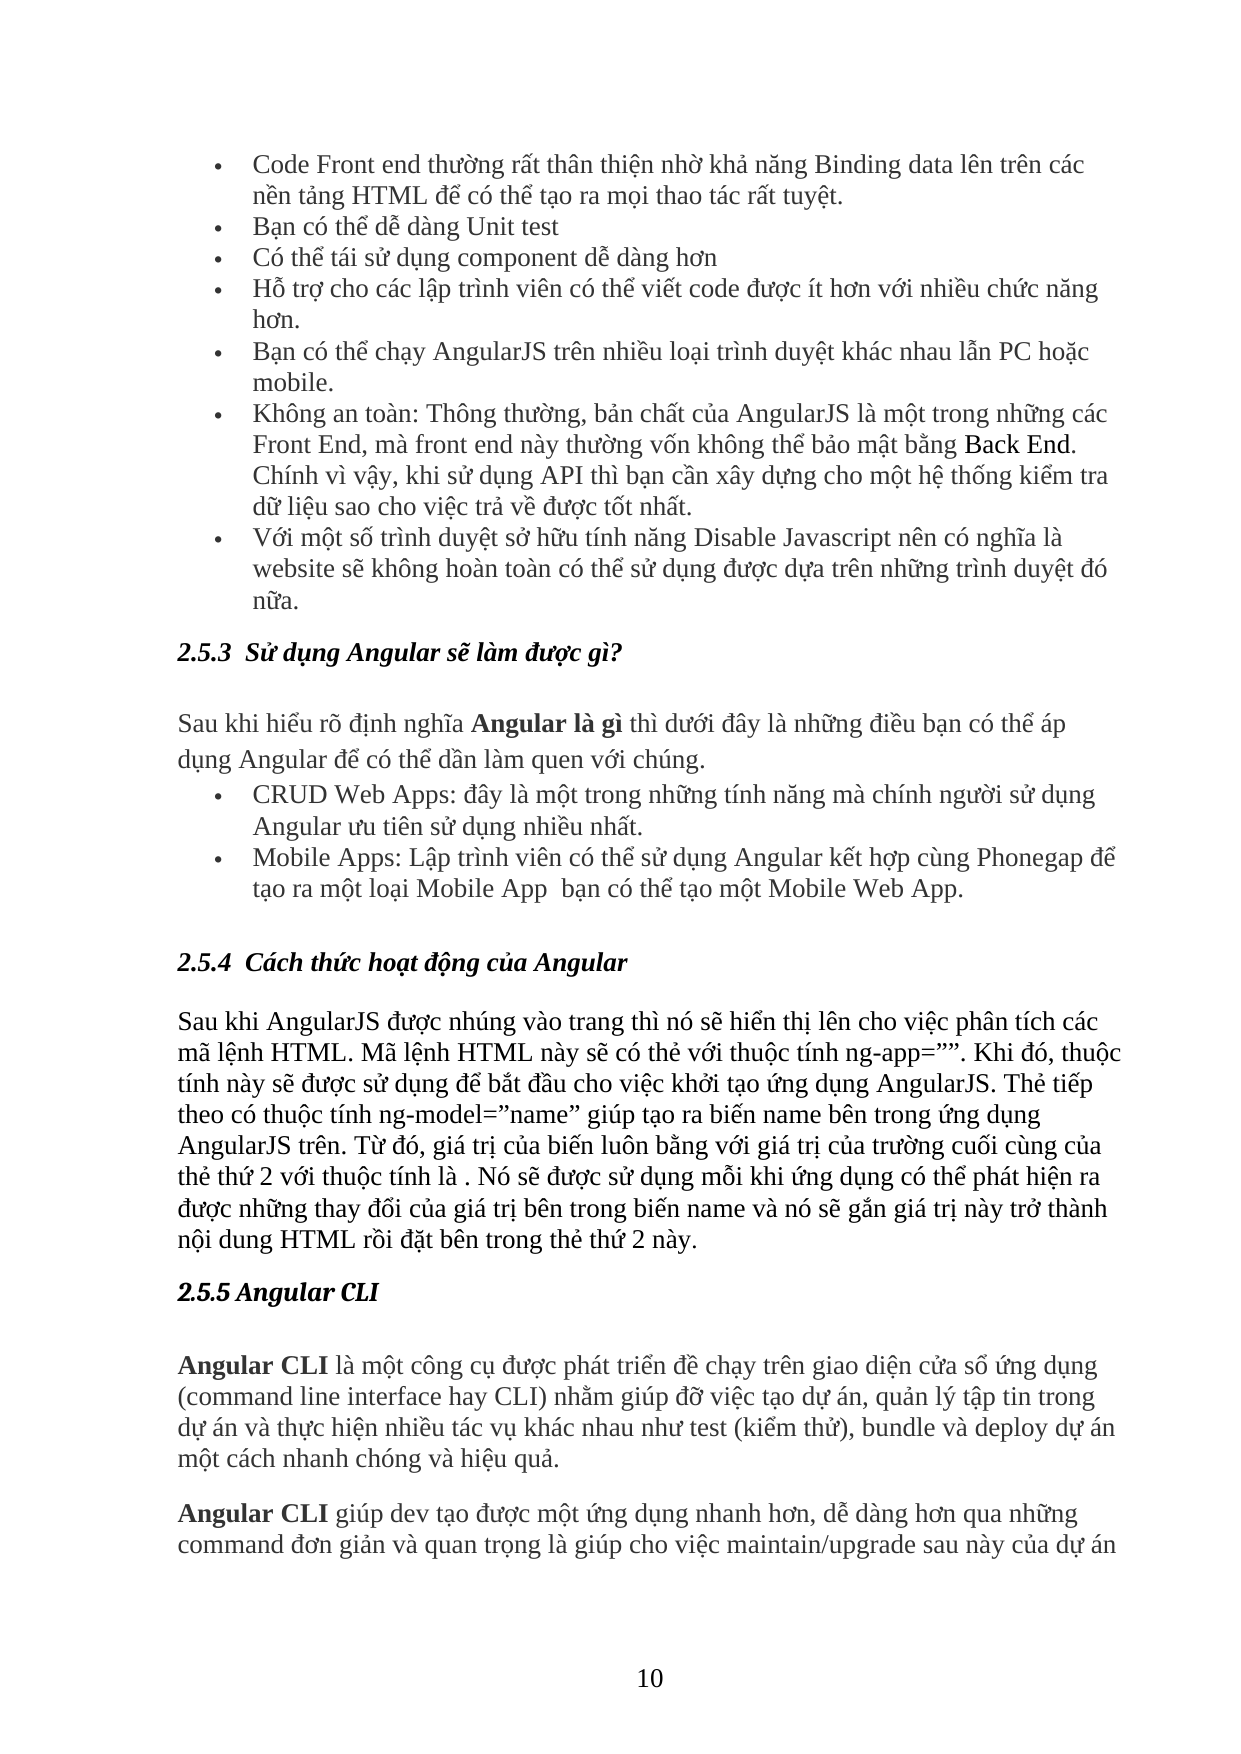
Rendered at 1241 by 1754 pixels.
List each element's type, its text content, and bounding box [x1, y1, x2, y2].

text Angular CLI là một công cụ được phát triển đề chạy trên giao diện cửa sổ ứng dụng (command line interface hay CLI) nhằm giúp đỡ việc tạo dự án, quản lý tập tin trong dự án và thực hiện nhiều tác vụ khác nhau như test (kiểm thử), bundle và deploy dự án một cách nhanh chóng và hiệu quả. [177, 1349, 1122, 1473]
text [177, 1497, 1122, 1559]
list Có thể tái sử dụng component dễ dàng hơn [215, 241, 1122, 272]
subtitle 2.5.3 Sử dụng Angular sẽ làm được gì? [177, 636, 1122, 667]
list Hỗ trợ cho các lập trình viên có thể viết code được ít hơn với nhiều chức năng hơn. [215, 272, 1122, 334]
subtitle 2.5.5 Angular CLI [177, 1277, 1122, 1308]
list Bạn có thể chạy AngularJS trên nhiều loại trình duyệt khác nhau lẫn PC hoặc mobile. [215, 334, 1122, 397]
list Không an toàn: Thông thường, bản chất của AngularJS là một trong những các Front End, mà front end này thường vốn không thể bảo mật bằng Back End. Chính vì vậy, khi sử dụng API thì bạn cần xây dựng cho một hệ thống kiểm tra dữ liệu sao cho việc trả về được tốt nhất. [215, 397, 1122, 521]
list Mobile Apps: Lập trình viên có thể sử dụng Angular kết hợp cùng Phonegap để tạo ra một loại Mobile App bạn có thể tạo một Mobile Web App. [215, 841, 1122, 903]
list CRUD Web Apps: đây là một trong những tính năng mà chính người sử dụng Angular ưu tiên sử dụng nhiều nhất. [215, 779, 1122, 841]
text Sau khi hiểu rõ định nghĩa Angular là gì thì dưới đây là những điều bạn có thể áp dụng Angular để có thể dần làm quen với chúng. [177, 707, 1122, 774]
subtitle 2.5.4 Cách thức hoạt động của Angular [177, 946, 1122, 977]
list Bạn có thể dễ dàng Unit test [215, 210, 1122, 241]
list Code Front end thường rất thân thiện nhờ khả năng Binding data lên trên các nền tảng HTML để có thể tạo ra mọi thao tác rất tuyệt. [215, 148, 1122, 210]
text Sau khi AngularJS được nhúng vào trang thì nó sẽ hiển thị lên cho việc phân tích các mã lệnh HTML. Mã lệnh HTML này sẽ có thẻ với thuộc tính ng-app=””. Khi đó, thuộc tính này sẽ được sử dụng để bắt đầu cho việc khởi tạo ứng dụng AngularJS. Thẻ tiếp theo có thuộc tính ng-model=”name” giúp tạo ra biến name bên trong ứng dụng AngularJS trên. Từ đó, giá trị của biến luôn bằng với giá trị của trường cuối cùng của thẻ thứ 2 với thuộc tính là . Nó sẽ được sử dụng mỗi khi ứng dụng có thể phát hiện ra được những thay đổi của giá trị bên trong biến name và nó sẽ gắn giá trị này trở thành nội dung HTML rồi đặt bên trong thẻ thứ 2 này. [177, 1005, 1122, 1254]
list Với một số trình duyệt sở hữu tính năng Disable Javascript nên có nghĩa là website sẽ không hoàn toàn có thể sử dụng được dựa trên những trình duyệt đó nữa. [215, 521, 1122, 615]
